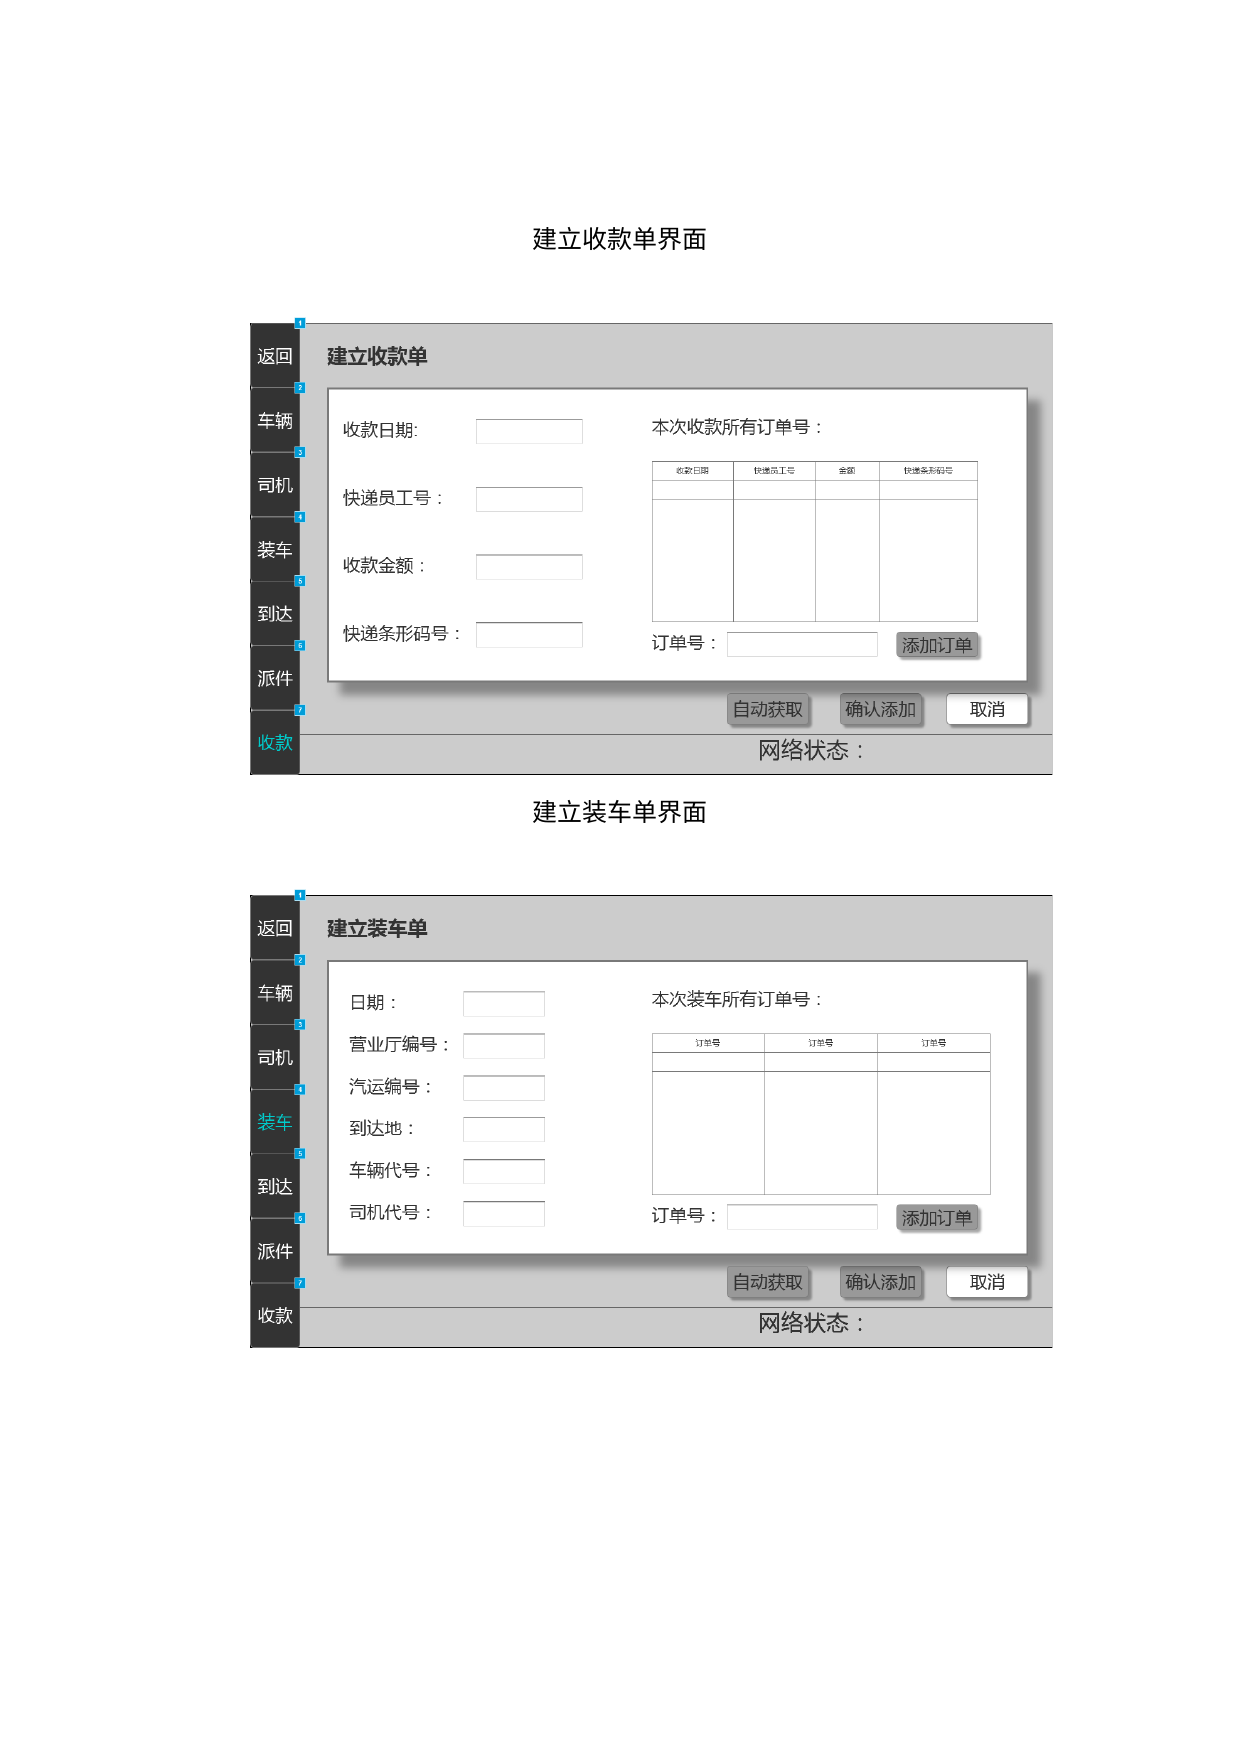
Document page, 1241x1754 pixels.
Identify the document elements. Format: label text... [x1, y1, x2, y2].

picture [187, 832, 1053, 1360]
text 建立装车单界面 [187, 789, 1053, 832]
text 建立收款单界面 [187, 216, 1053, 260]
picture [187, 260, 1053, 787]
